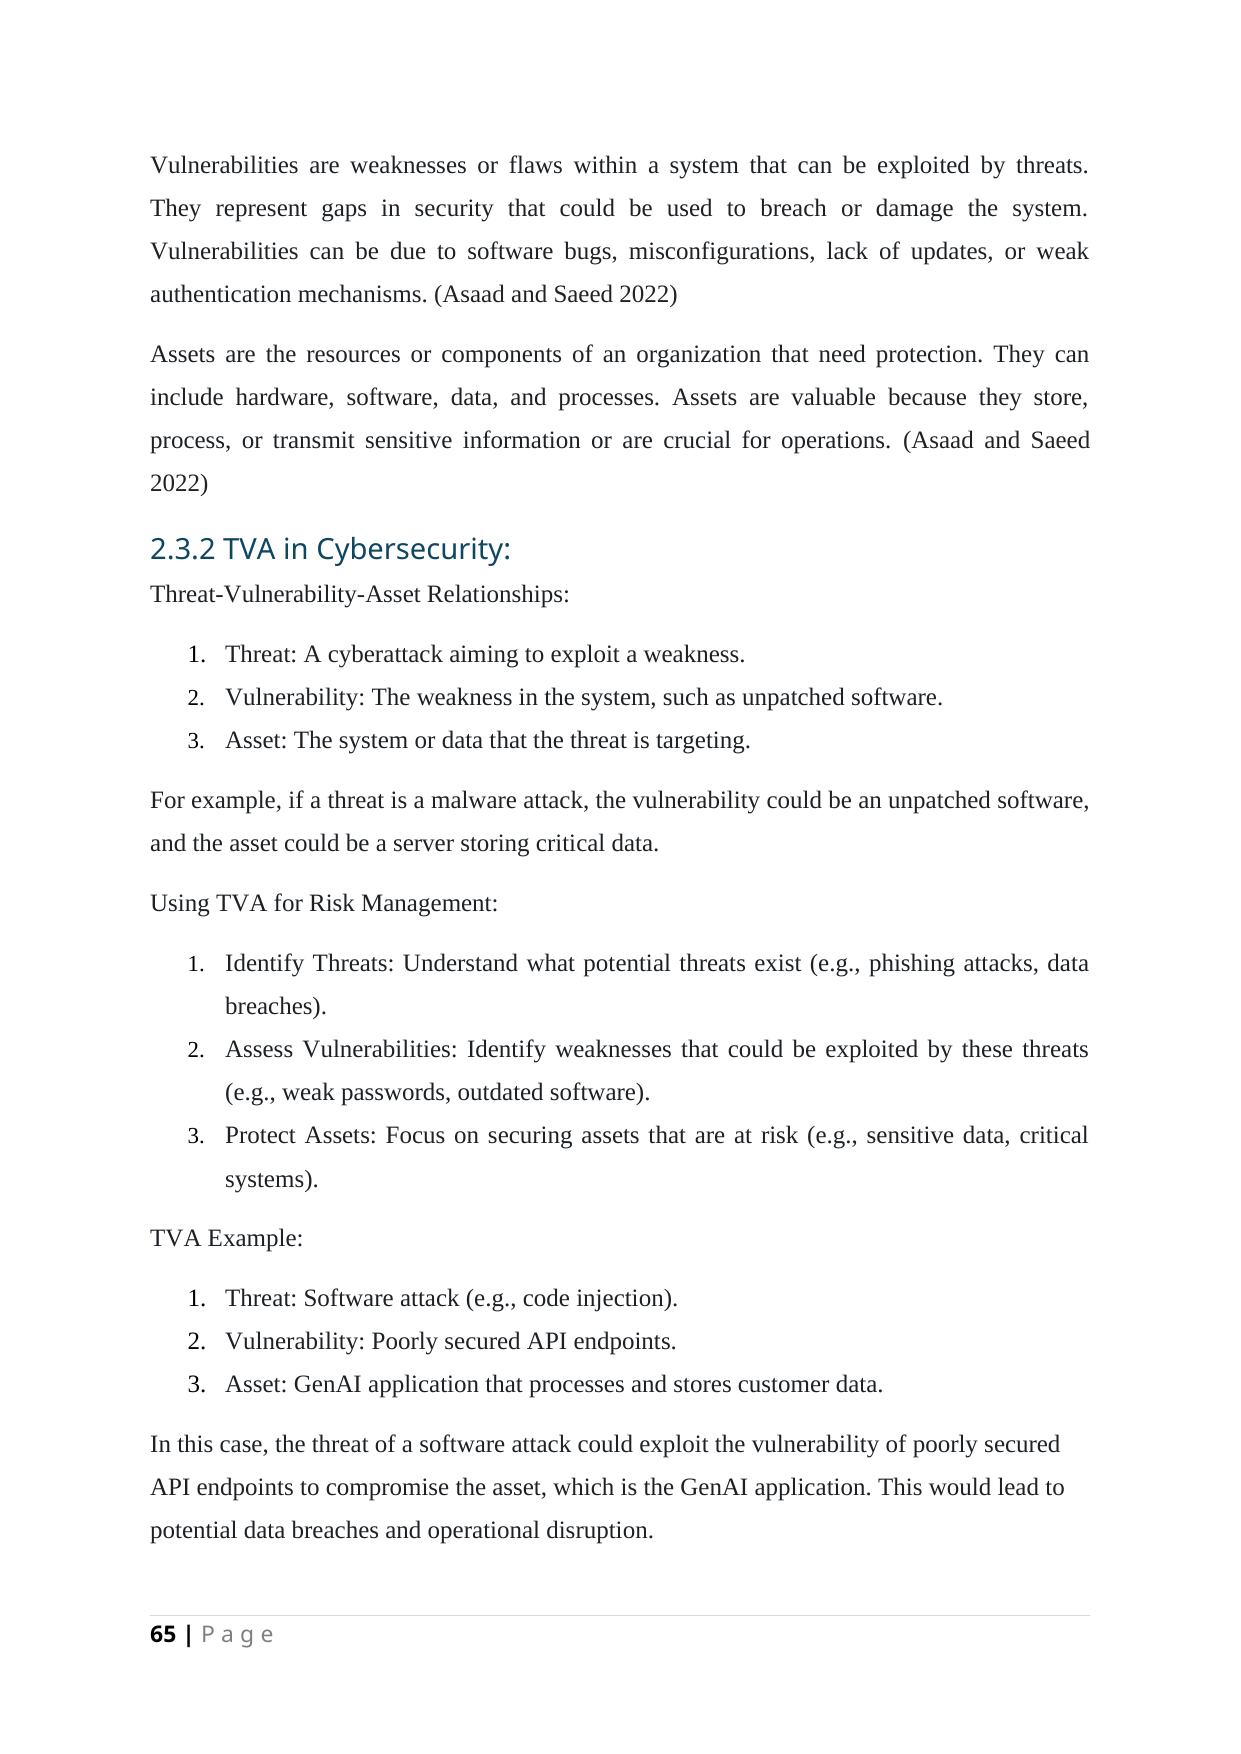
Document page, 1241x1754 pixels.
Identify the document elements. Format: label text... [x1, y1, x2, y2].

text In this case, the threat of a software attack could exploit the vulnerability of poorly secured API endpoints to compromise the asset, which is the GenAI application. This would lead to potential data breaches and operational disruption. [150, 1429, 1090, 1544]
list Asset: The system or data that the threat is targeting. [187, 726, 1090, 754]
text Threat-Vulnerability-Asset Relationships: [150, 579, 1090, 608]
list Threat: A cyberattack aiming to exploit a weakness. [187, 639, 1090, 668]
list Vulnerability: The weakness in the system, such as unpatched software. [187, 682, 1090, 711]
text Using TVA for Risk Management: [150, 888, 1090, 917]
list Assess Vulnerabilities: Identify weaknesses that could be exploited by these threats (e.g., weak passwords, outdated software). [187, 1034, 1090, 1106]
list Identify Threats: Understand what potential threats exist (e.g., phishing attacks, data breaches). [187, 948, 1090, 1020]
list Protect Assets: Focus on securing assets that are at risk (e.g., sensitive data, critical systems). [187, 1121, 1090, 1192]
text For example, if a threat is a malware attack, the vulnerability could be an unpatched software, and the asset could be a server storing critical data. [150, 785, 1090, 857]
list Threat: Software attack (e.g., code injection). [187, 1283, 1090, 1312]
text Assets are the resources or components of an organization that need protection. They can include hardware, software, data, and processes. Assets are valuable because they store, process, or transmit sensitive information or are crucial for operations. (Asaad and Saeed 2022) [150, 339, 1090, 497]
text Vulnerabilities are weaknesses or flaws within a system that can be exploited by threats. They represent gaps in security that could be used to breach or damage the system. Vulnerabilities can be due to software bugs, misconfigurations, lack of updates, or weak authentication mechanisms. (Asaad and Saeed 2022) [150, 150, 1090, 308]
subtitle 2.3.2 TVA in Cybersecurity: [150, 528, 1090, 568]
list Vulnerability: Poorly secured API endpoints. [187, 1326, 1090, 1355]
text TVA Example: [150, 1223, 1090, 1252]
list Asset: GenAI application that processes and stores customer data. [187, 1369, 1090, 1398]
